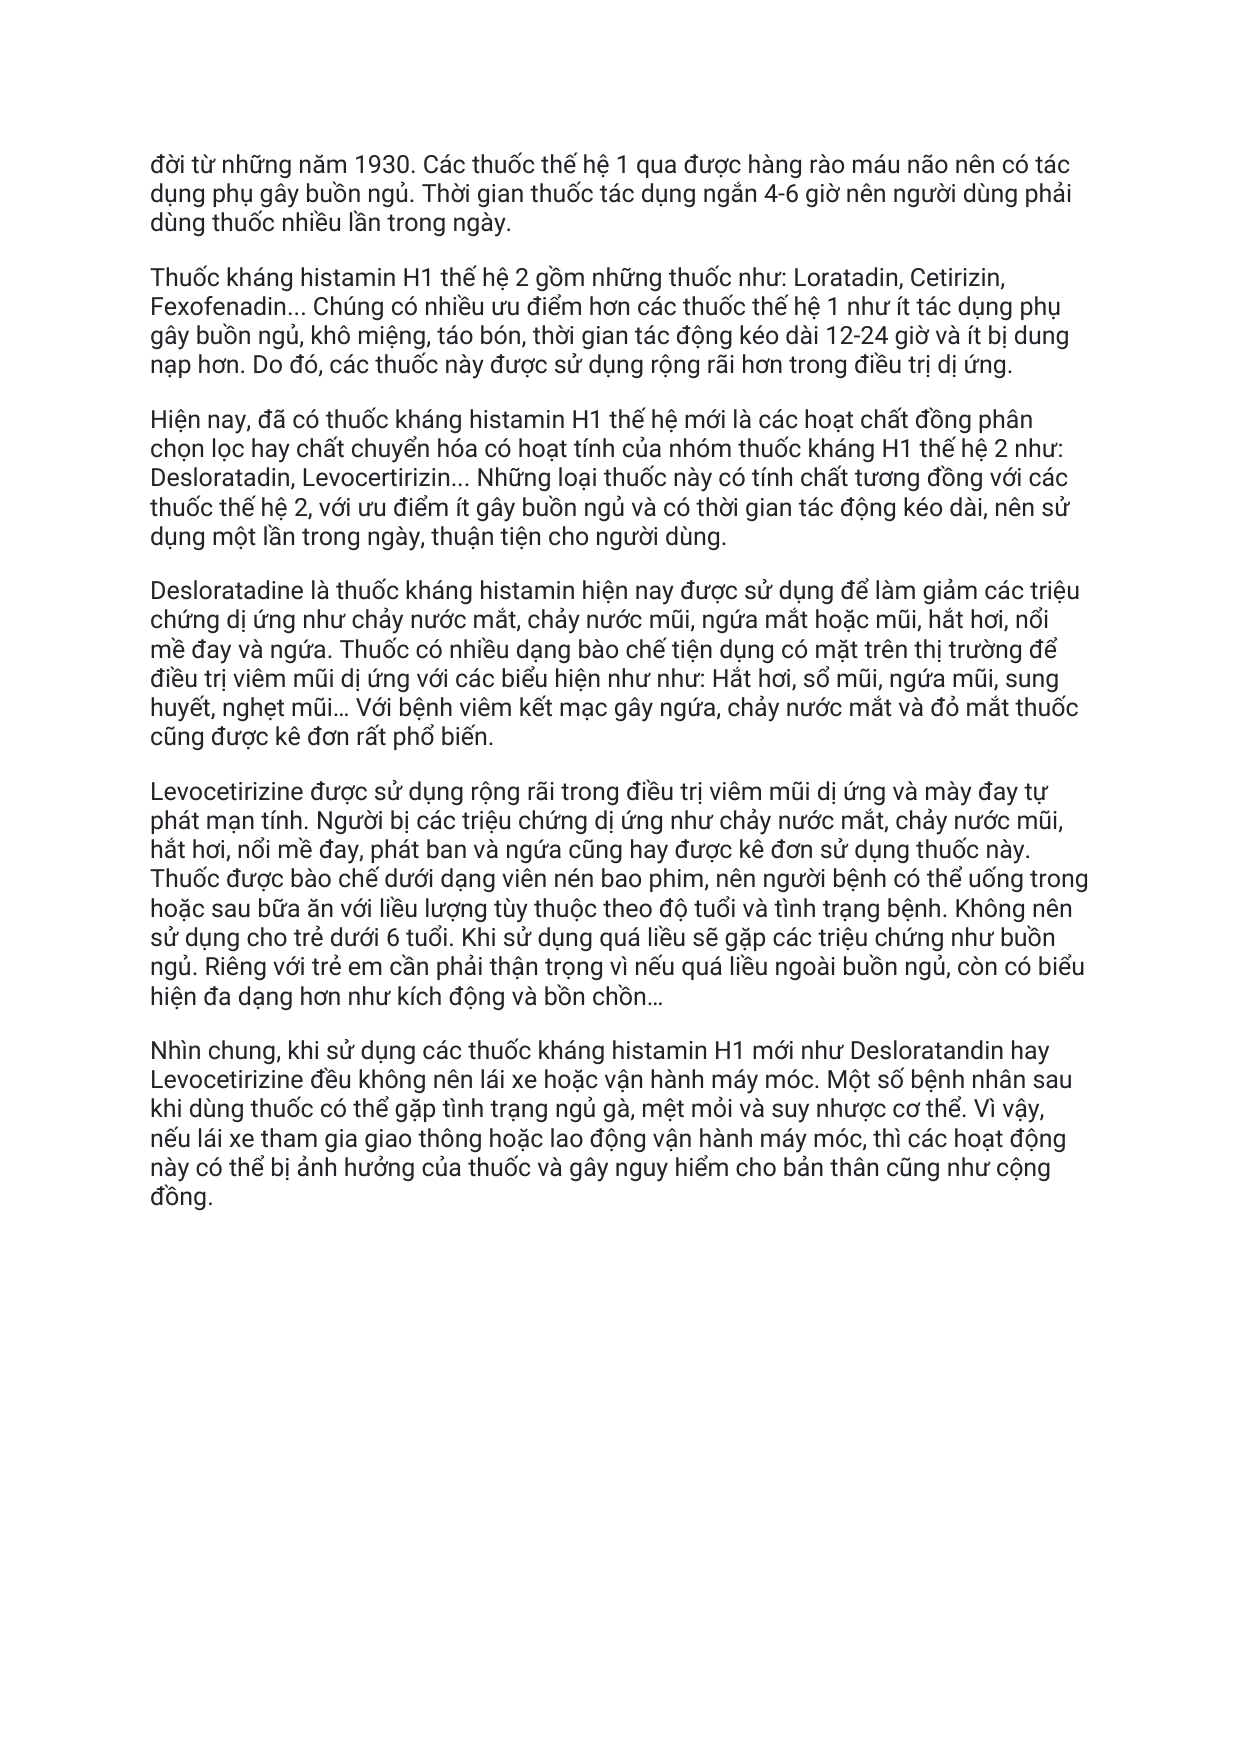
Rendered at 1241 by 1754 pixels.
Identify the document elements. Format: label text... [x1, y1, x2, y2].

text Levocetirizine được sử dụng rộng rãi trong điều trị viêm mũi dị ứng và mày đay tự phát mạn tính. Người bị các triệu chứng dị ứng như chảy nước mắt, chảy nước mũi, hắt hơi, nổi mề đay, phát ban và ngứa cũng hay được kê đơn sử dụng thuốc này. Thuốc được bào chế dưới dạng viên nén bao phim, nên người bệnh có thể uống trong hoặc sau bữa ăn với liều lượng tùy thuộc theo độ tuổi và tình trạng bệnh. Không nên sử dụng cho trẻ dưới 6 tuổi. Khi sử dụng quá liều sẽ gặp các triệu chứng như buồn ngủ. Riêng với trẻ em cần phải thận trọng vì nếu quá liều ngoài buồn ngủ, còn có biểu hiện đa dạng hơn như kích động và bồn chồn… [150, 777, 1090, 1011]
text Hiện nay, đã có thuốc kháng histamin H1 thế hệ mới là các hoạt chất đồng phân chọn lọc hay chất chuyển hóa có hoạt tính của nhóm thuốc kháng H1 thế hệ 2 như: Desloratadin, Levocertirizin... Những loại thuốc này có tính chất tương đồng với các thuốc thế hệ 2, với ưu điểm ít gây buồn ngủ và có thời gian tác động kéo dài, nên sử dụng một lần trong ngày, thuận tiện cho người dùng. [150, 405, 1090, 551]
text Nhìn chung, khi sử dụng các thuốc kháng histamin H1 mới như Desloratandin hay Levocetirizine đều không nên lái xe hoặc vận hành máy móc. Một số bệnh nhân sau khi dùng thuốc có thể gặp tình trạng ngủ gà, mệt mỏi và suy nhược cơ thể. Vì vậy, nếu lái xe tham gia giao thông hoặc lao động vận hành máy móc, thì các hoạt động này có thể bị ảnh hưởng của thuốc và gây nguy hiểm cho bản thân cũng như cộng đồng. [150, 1036, 1090, 1212]
text Desloratadine là thuốc kháng histamin hiện nay được sử dụng để làm giảm các triệu chứng dị ứng như chảy nước mắt, chảy nước mũi, ngứa mắt hoặc mũi, hắt hơi, nổi mề đay và ngứa. Thuốc có nhiều dạng bào chế tiện dụng có mặt trên thị trường để điều trị viêm mũi dị ứng với các biểu hiện như như: Hắt hơi, sổ mũi, ngứa mũi, sung huyết, nghẹt mũi… Với bệnh viêm kết mạc gây ngứa, chảy nước mắt và đỏ mắt thuốc cũng được kê đơn rất phổ biến. [495, 576, 1090, 752]
